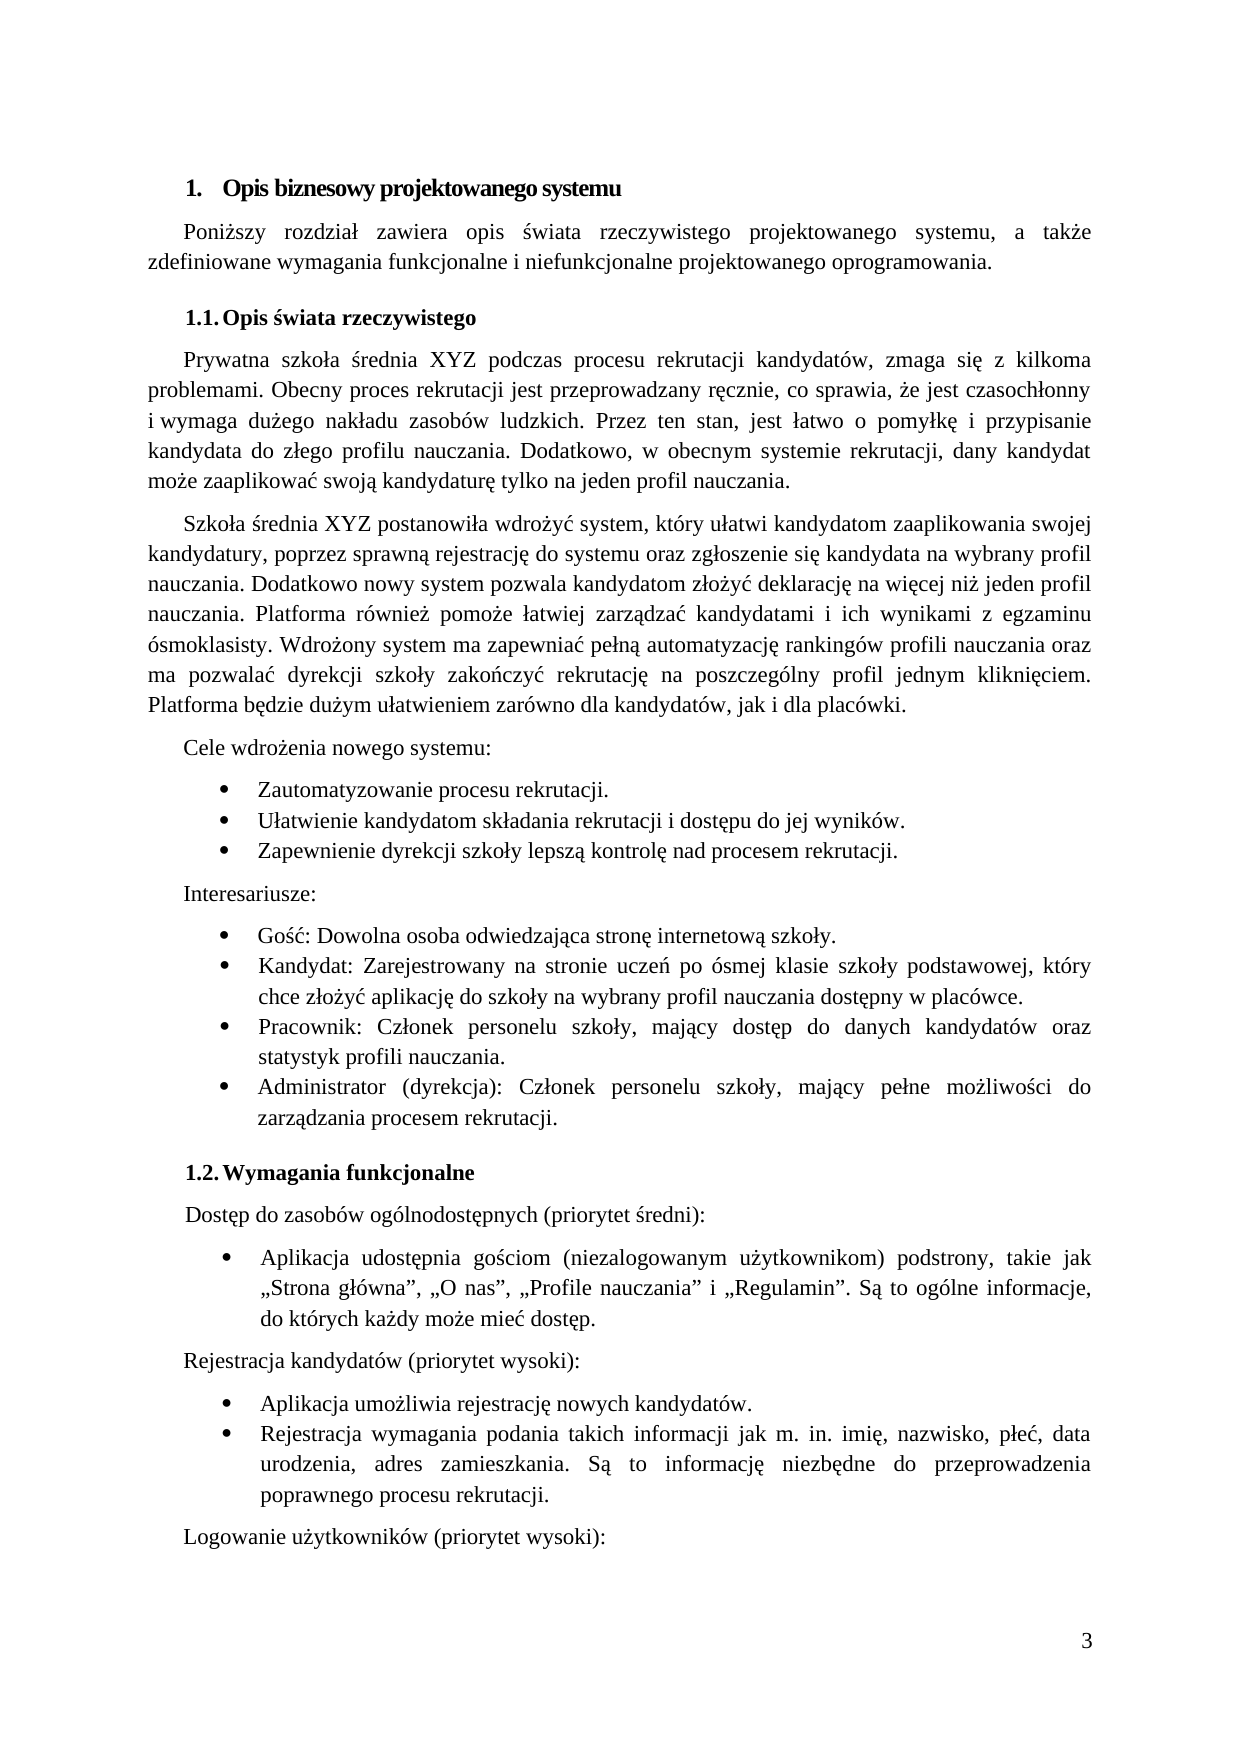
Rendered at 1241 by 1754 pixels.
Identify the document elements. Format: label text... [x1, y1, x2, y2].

list Gość: Dowolna osoba odwiedzająca stronę internetową szkoły. [220, 922, 1093, 949]
text Logowanie użytkowników (priorytet wysoki): [148, 1523, 1093, 1550]
list Administrator (dyrekcja): Członek personelu szkoły, mający pełne możliwości do zarządzania procesem rekrutacji. [220, 1073, 1093, 1130]
list Pracownik: Członek personelu szkoły, mający dostęp do danych kandydatów oraz statystyk profili nauczania. [221, 1013, 1093, 1069]
list Wymagania funkcjonalne [185, 1159, 1093, 1185]
text Dostęp do zasobów ogólnodostępnych (priorytet średni): [185, 1201, 1093, 1228]
title Opis biznesowy projektowanego systemu [185, 173, 1093, 201]
list Rejestracja wymagania podania takich informacji jak m. in. imię, nazwisko, płeć, data urodzenia, adres zamieszkania. Są to informację niezbędne do przeprowadzenia poprawnego procesu rekrutacji. [223, 1420, 1093, 1507]
list Kandydat: Zarejestrowany na stronie uczeń po ósmej klasie szkoły podstawowej, który chce złożyć aplikację do szkoły na wybrany profil nauczania dostępny w placówce. [221, 952, 1093, 1009]
list Aplikacja udostępnia gościom (niezalogowanym użytkownikom) podstrony, takie jak „Strona główna”, „O nas”, „Profile nauczania” i „Regulamin”. Są to ogólne informacje, do których każdy może mieć dostęp. [223, 1244, 1093, 1331]
list Zapewnienie dyrekcji szkoły lepszą kontrolę nad procesem rekrutacji. [220, 837, 1093, 863]
list Ułatwienie kandydatom składania rekrutacji i dostępu do jej wyników. [220, 807, 1093, 833]
list Aplikacja umożliwia rejestrację nowych kandydatów. [223, 1390, 1093, 1416]
text Poniższy rozdział zawiera opis świata rzeczywistego projektowanego systemu, a także zdefiniowane wymagania funkcjonalne i niefunkcjonalne projektowanego oprogramowania. [148, 218, 1093, 275]
text Szkoła średnia XYZ postanowiła wdrożyć system, który ułatwi kandydatom zaaplikowania swojej kandydatury, poprzez sprawną rejestrację do systemu oraz zgłoszenie się kandydata na wybrany profil nauczania. Dodatkowo nowy system pozwala kandydatom złożyć deklarację na więcej niż jeden profil nauczania. Platforma również pomoże łatwiej zarządzać kandydatami i ich wynikami z egzaminu ósmoklasisty. Wdrożony system ma zapewniać pełną automatyzację rankingów profili nauczania oraz ma pozwalać dyrekcji szkoły zakończyć rekrutację na poszczególny profil jednym kliknięciem. Platforma będzie dużym ułatwieniem zarówno dla kandydatów, jak i dla placówki. [148, 510, 1093, 717]
list Zautomatyzowanie procesu rekrutacji. [220, 776, 1093, 803]
list Opis świata rzeczywistego [185, 303, 1093, 330]
text Interesariusze: [148, 879, 1093, 906]
text Prywatna szkoła średnia XYZ podczas procesu rekrutacji kandydatów, zmaga się z kilkoma problemami. Obecny proces rekrutacji jest przeprowadzany ręcznie, co sprawia, że jest czasochłonny i wymaga dużego nakładu zasobów ludzkich. Przez ten stan, jest łatwo o pomyłkę i przypisanie kandydata do złego profilu nauczania. Dodatkowo, w obecnym systemie rekrutacji, dany kandydat może zaaplikować swoją kandydaturę tylko na jeden profil nauczania. [148, 346, 1093, 493]
text Cele wdrożenia nowego systemu: [148, 734, 1093, 760]
text Rejestracja kandydatów (priorytet wysoki): [148, 1347, 1093, 1374]
